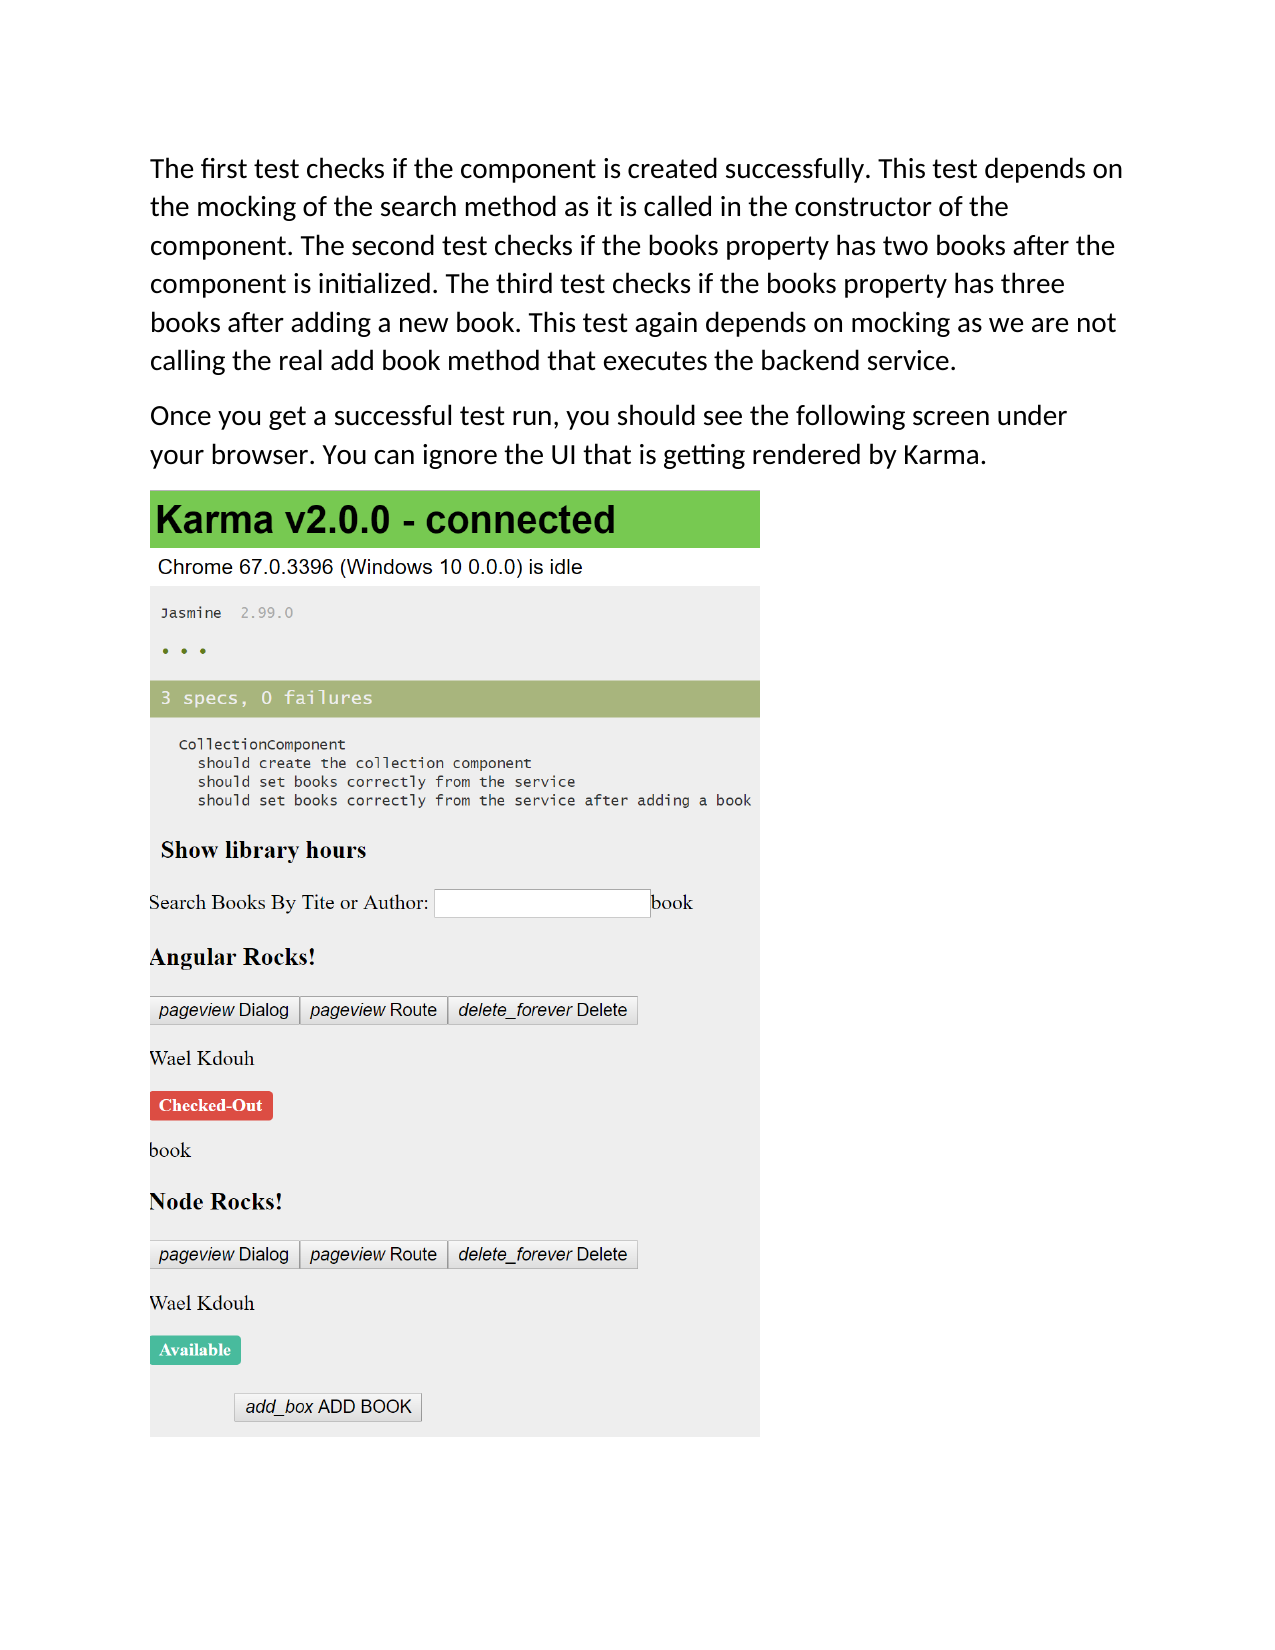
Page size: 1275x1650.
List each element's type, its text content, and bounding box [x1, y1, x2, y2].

picture [150, 490, 760, 1437]
text Once you get a successful test run, you should see the following screen under your browser. You can ignore the UI that is getting rendered by Karma. [150, 397, 1125, 471]
text The first test checks if the component is created successfully. This test depends on the mocking of the search method as it is called in the constructor of the component. The second test checks if the books property has two books after the component is initialized. The third test checks if the books property has three books after adding a new book. This test again depends on mocking as we are not calling the real add book method that executes the backend service. [150, 150, 1125, 378]
